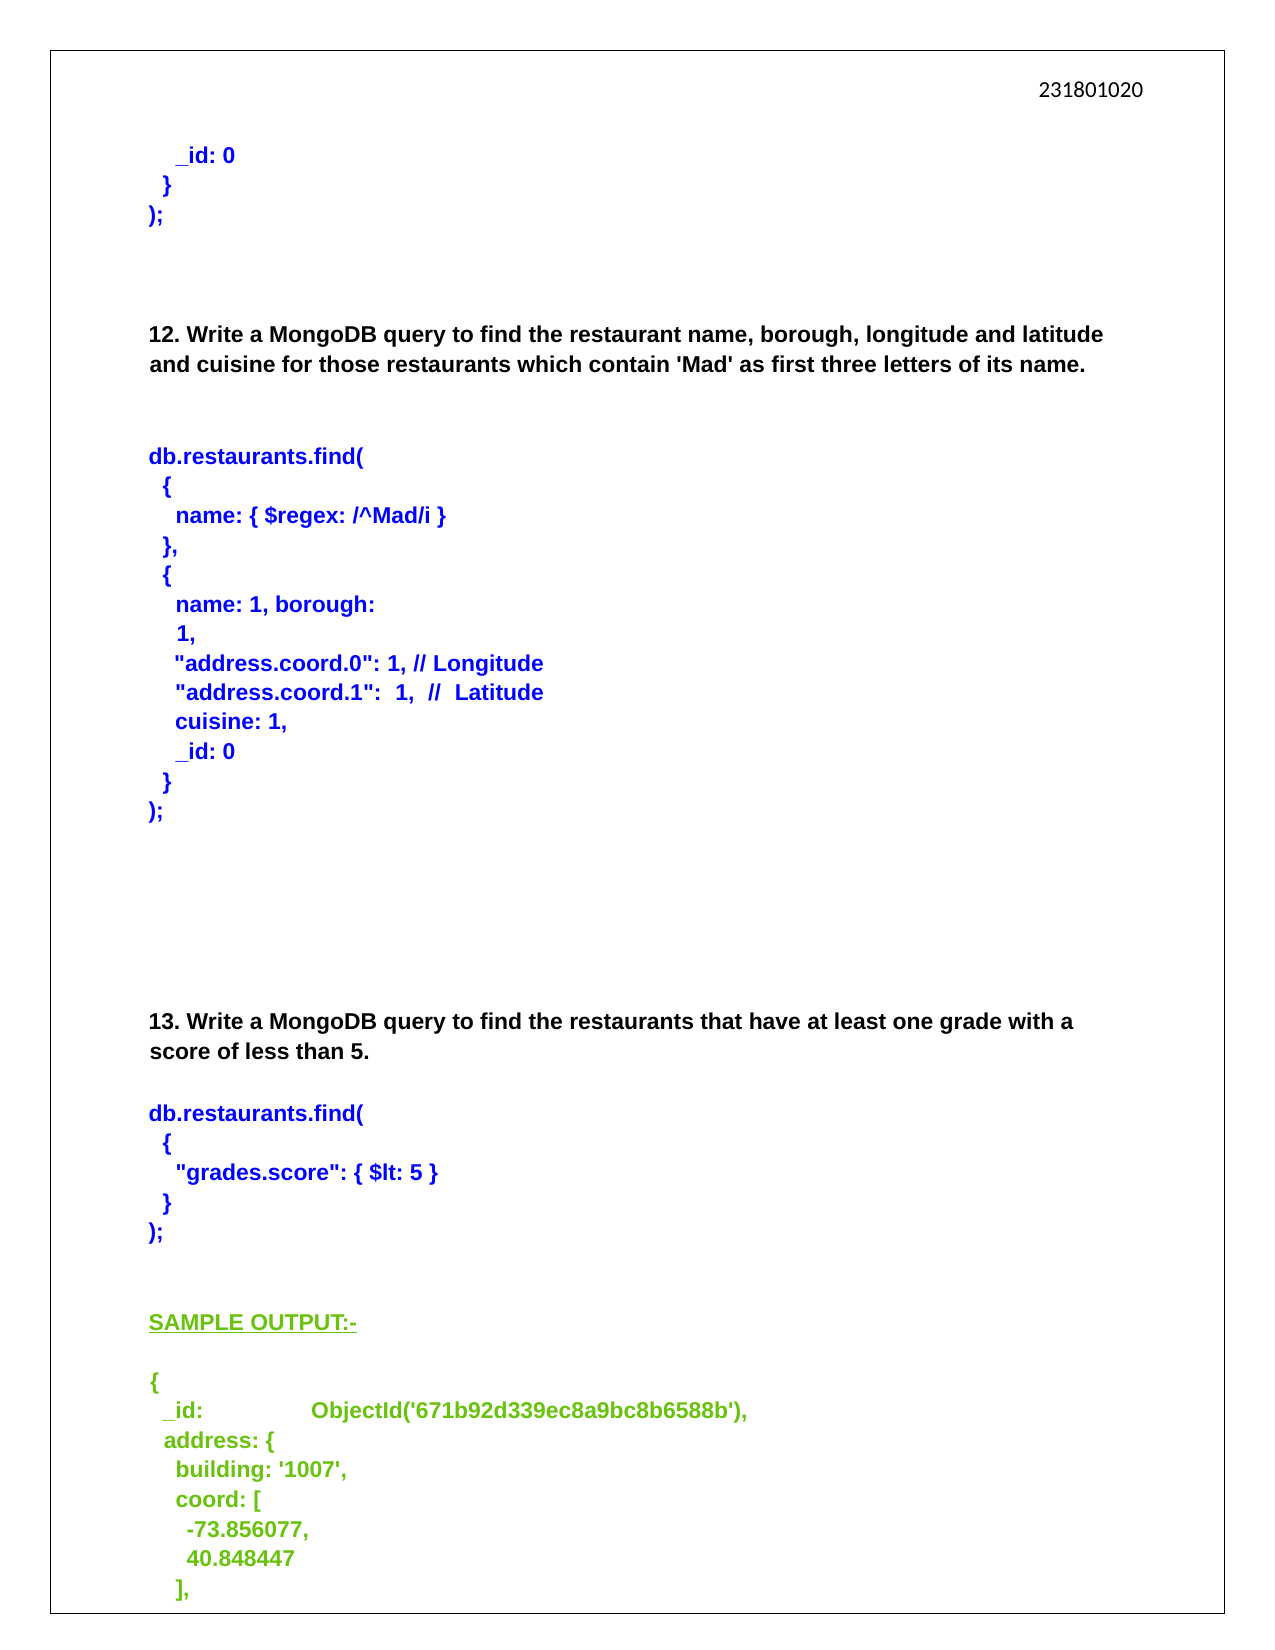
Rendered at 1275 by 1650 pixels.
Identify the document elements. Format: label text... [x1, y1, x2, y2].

text 12. Write a MongoDB query to find the restaurant name, borough, longitude and latitude and cuisine for those restaurants which contain 'Mad' as first three letters of its name. [148, 321, 1125, 377]
text ); [148, 1218, 1135, 1245]
text { [162, 1129, 1135, 1156]
text name: { $regex: /^Mad/i } [175, 502, 1135, 528]
text building: '1007', [175, 1456, 543, 1483]
text } [162, 768, 1135, 794]
text 13. Write a MongoDB query to find the restaurants that have at least one grade with a score of less than 5. [148, 1008, 1125, 1064]
text -73.856077, [186, 1516, 543, 1542]
subtitle SAMPLE OUTPUT:- [148, 1309, 1152, 1335]
text "grades.score": { $lt: 5 } [175, 1159, 1135, 1185]
text ); [148, 797, 1135, 824]
text } [162, 1189, 1135, 1215]
text } [162, 171, 1135, 198]
text ], [175, 1575, 543, 1601]
text { [150, 1368, 543, 1394]
text name: 1, borough: 1, [175, 591, 376, 647]
text ); [148, 201, 1135, 227]
text coord: [ [175, 1486, 543, 1512]
text _id: ObjectId('671b92d339ec8a9bc8b6588b'), address: { [162, 1397, 747, 1453]
text 40.848447 [186, 1545, 543, 1572]
text { [162, 472, 1135, 499]
text { [162, 561, 1135, 588]
text db.restaurants.find( [148, 443, 1135, 469]
text _id: 0 [175, 142, 1135, 168]
text "address.coord.0": 1, // Longitude "address.coord.1": 1, // Latitude cuisine: 1, [174, 650, 544, 735]
text _id: 0 [175, 738, 1135, 764]
text db.restaurants.find( [148, 1099, 1135, 1126]
text }, [162, 532, 1135, 558]
